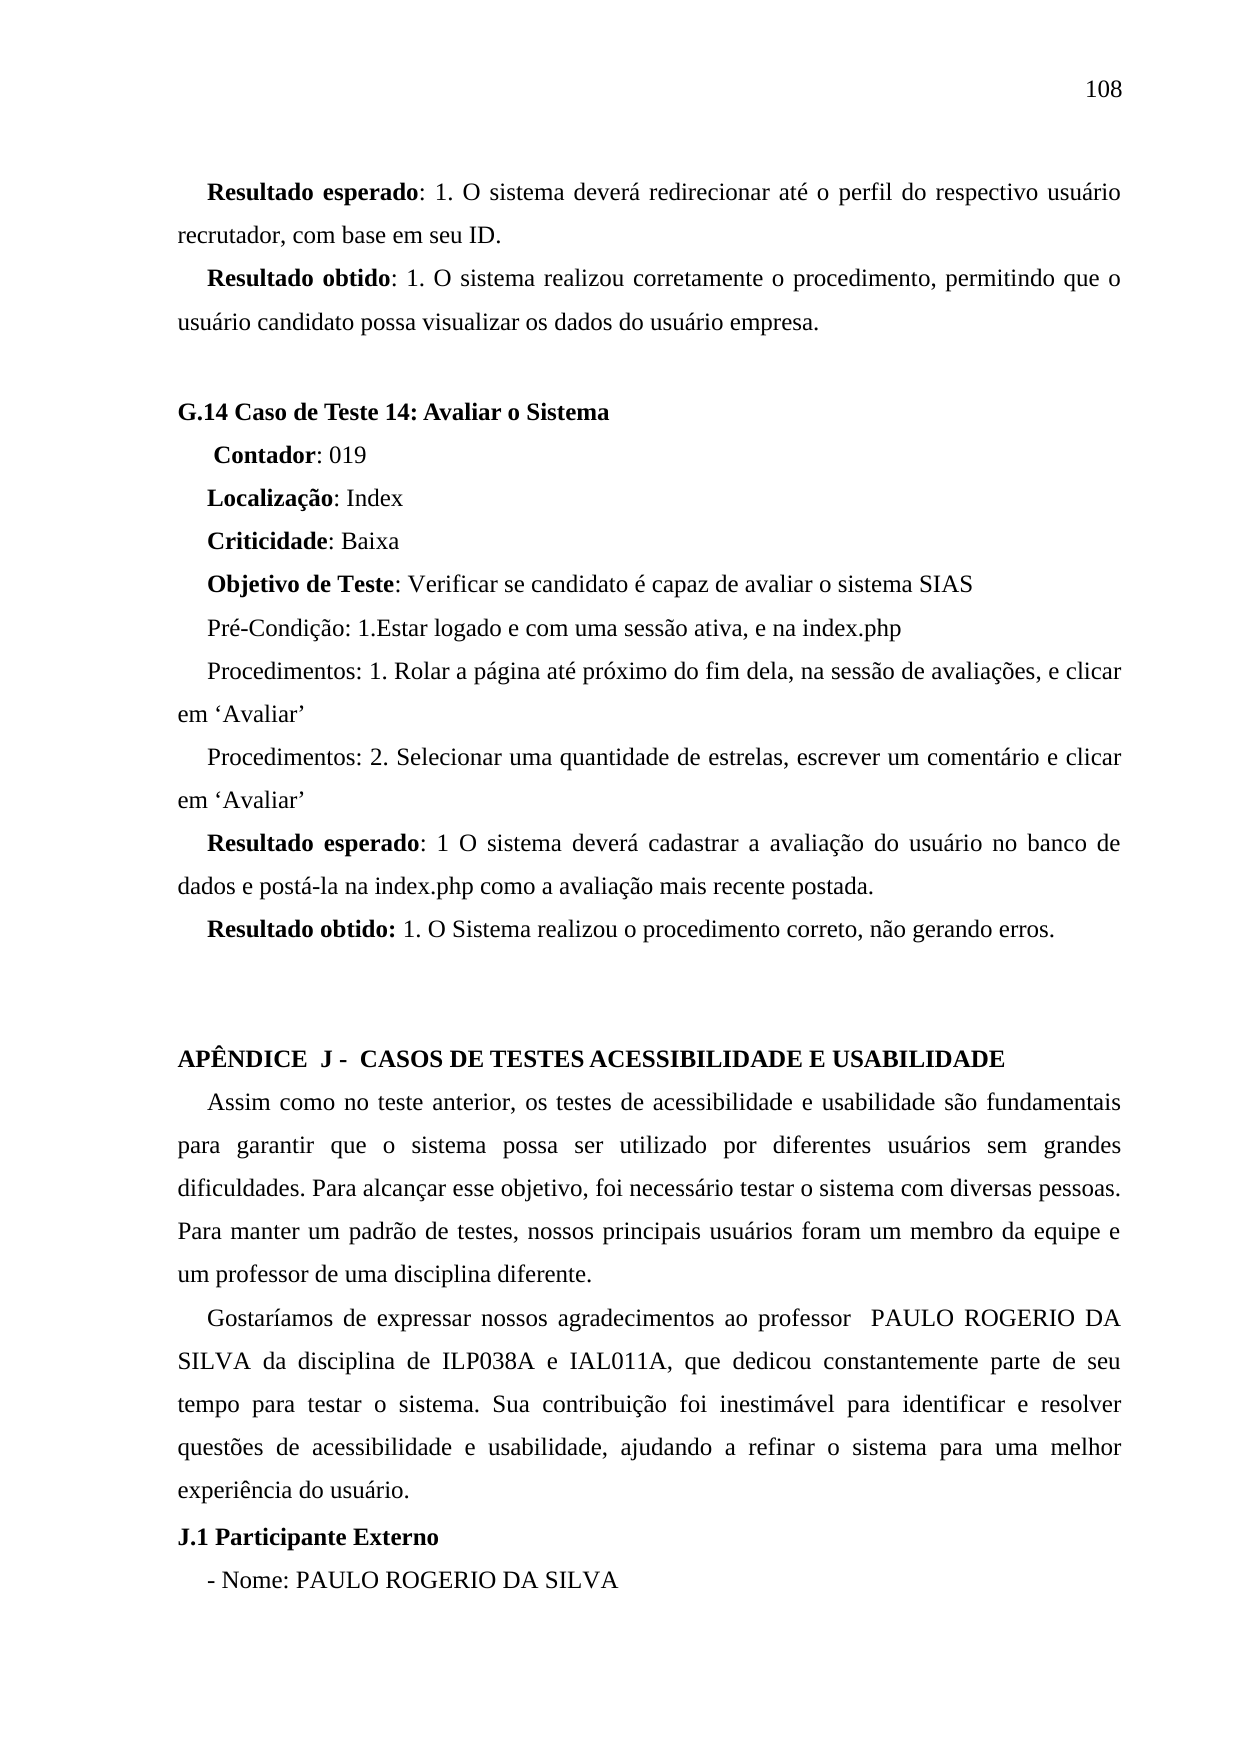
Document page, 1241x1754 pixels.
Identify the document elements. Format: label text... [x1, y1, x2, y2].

text Procedimentos: 1. Rolar a página até próximo do fim dela, na sessão de avaliações, e clicar em ‘Avaliar’ [177, 656, 1122, 728]
text Resultado obtido: 1. O Sistema realizou o procedimento correto, não gerando erros. [177, 914, 1122, 943]
text Criticidade: Baixa [177, 526, 1122, 555]
text Resultado esperado: 1. O sistema deverá redirecionar até o perfil do respectivo usuário recrutador, com base em seu ID. [177, 177, 1122, 249]
text Pré-Condição: 1.Estar logado e com uma sessão ativa, e na index.php [177, 613, 1122, 641]
text Procedimentos: 2. Selecionar uma quantidade de estrelas, escrever um comentário e clicar em ‘Avaliar’ [177, 742, 1122, 814]
text - Nome: PAULO ROGERIO DA SILVA [177, 1566, 1122, 1594]
subtitle J.1 Participante Externo [177, 1522, 1122, 1551]
text Resultado obtido: 1. O sistema realizou corretamente o procedimento, permitindo que o usuário candidato possa visualizar os dados do usuário empresa. [177, 263, 1122, 335]
text Contador: 019 [177, 440, 1122, 469]
subtitle APÊNDICE J - CASOS DE TESTES ACESSIBILIDADE E USABILIDADE [177, 1044, 1122, 1073]
text Objetivo de Teste: Verificar se candidato é capaz de avaliar o sistema SIAS [177, 569, 1122, 598]
text Gostaríamos de expressar nossos agradecimentos ao professor PAULO ROGERIO DA SILVA da disciplina de ILP038A e IAL011A, que dedicou constantemente parte de seu tempo para testar o sistema. Sua contribuição foi inestimável para identificar e resolver questões de acessibilidade e usabilidade, ajudando a refinar o sistema para uma melhor experiência do usuário. [177, 1303, 1122, 1504]
subtitle G.14 Caso de Teste 14: Avaliar o Sistema [177, 397, 1122, 426]
text Assim como no teste anterior, os testes de acessibilidade e usabilidade são fundamentais para garantir que o sistema possa ser utilizado por diferentes usuários sem grandes dificuldades. Para alcançar esse objetivo, foi necessário testar o sistema com diversas pessoas. Para manter um padrão de testes, nossos principais usuários foram um membro da equipe e um professor de uma disciplina diferente. [177, 1087, 1122, 1288]
text Localização: Index [177, 483, 1122, 512]
text Resultado esperado: 1 O sistema deverá cadastrar a avaliação do usuário no banco de dados e postá-la na index.php como a avaliação mais recente postada. [177, 828, 1122, 900]
